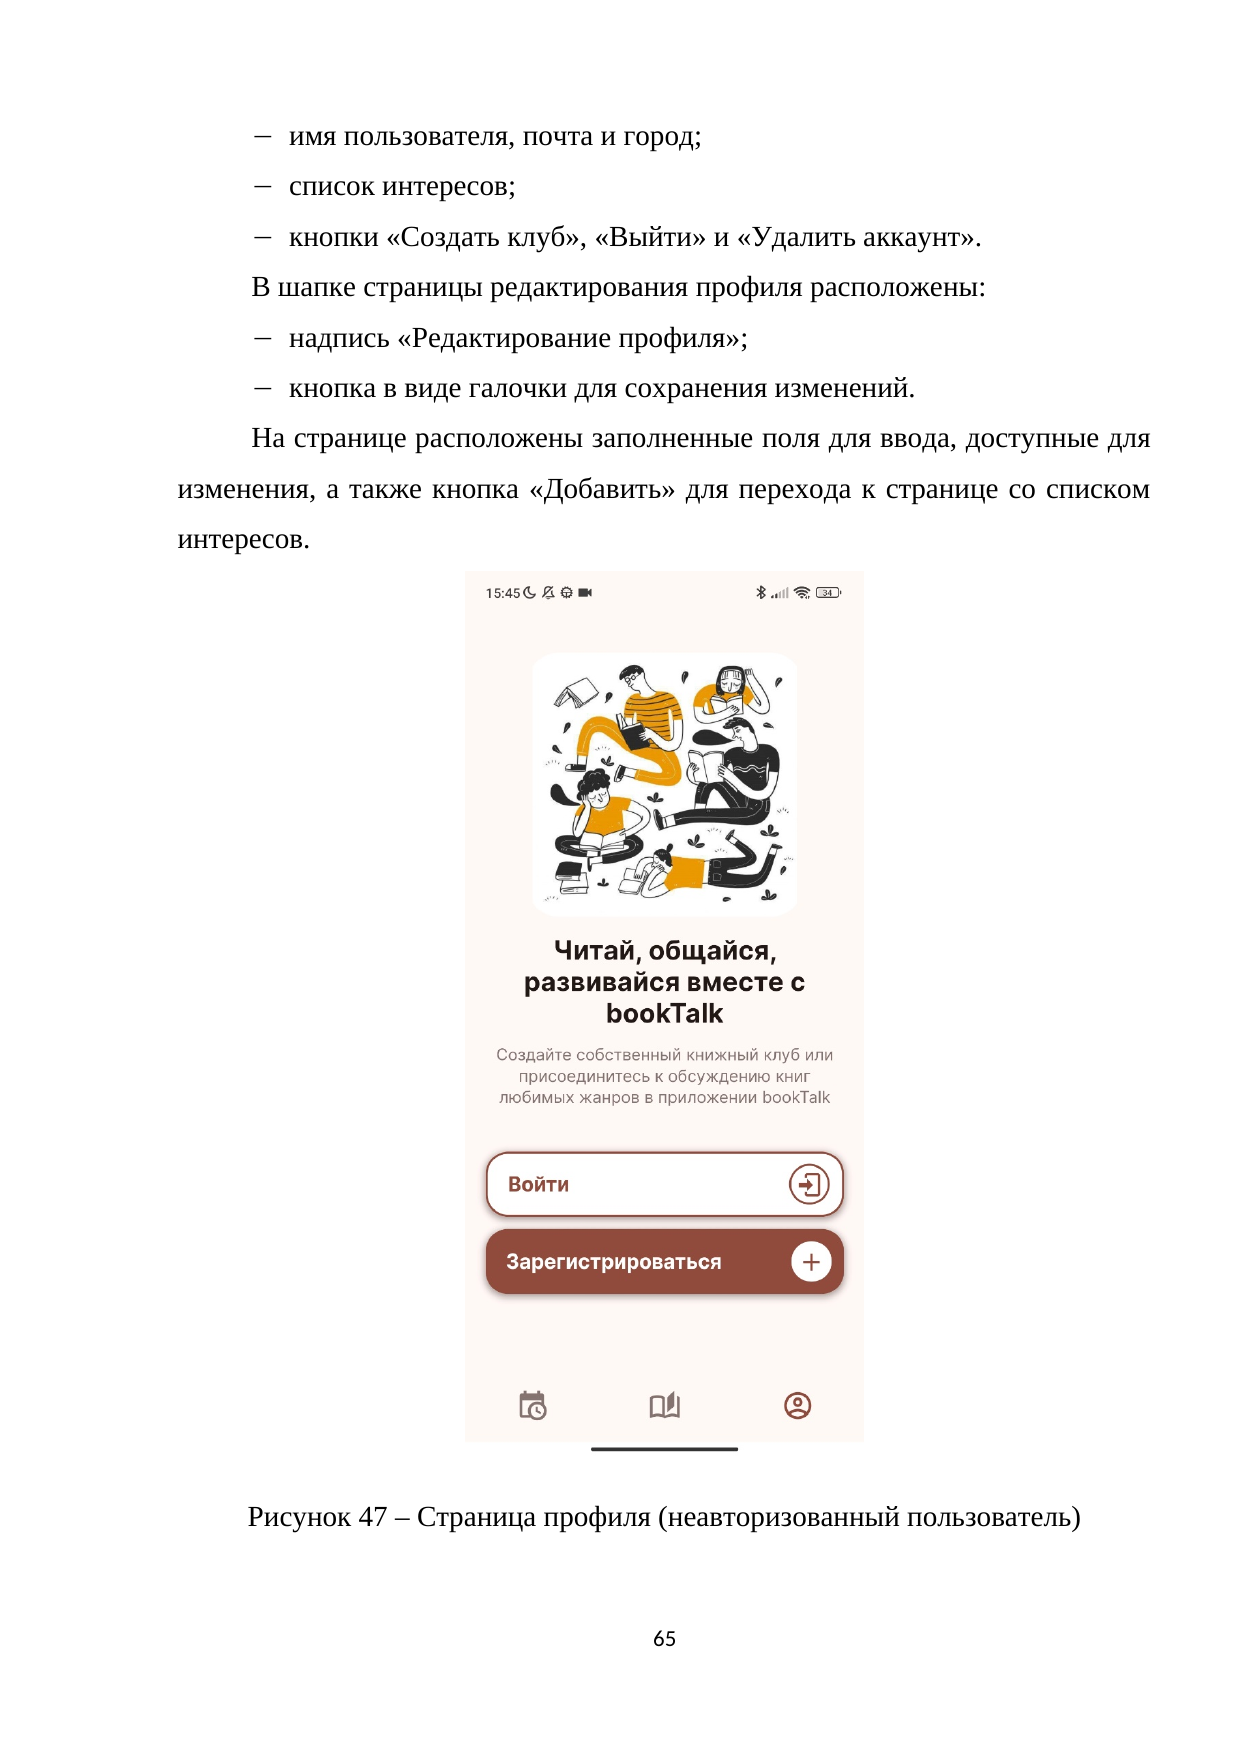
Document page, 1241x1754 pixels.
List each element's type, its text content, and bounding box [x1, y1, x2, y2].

text кнопка в виде галочки для сохранения изменений. [251, 370, 1152, 404]
text список интересов; [251, 168, 1152, 202]
text кнопки «Создать клуб», «Выйти» и «Удалить аккаунт». [251, 219, 1152, 253]
picture [465, 571, 864, 1458]
text В шапке страницы редактирования профиля расположены: [177, 269, 1152, 303]
text надпись «Редактирование профиля»; [251, 320, 1152, 353]
text На странице расположены заполненные поля для ввода, доступные для изменения, а также кнопка «Добавить» для перехода к странице со списком интересов. [177, 421, 1152, 555]
text Страница профиля (неавторизованный пользователь) [177, 1499, 1152, 1533]
text имя пользователя, почта и город; [251, 118, 1152, 152]
